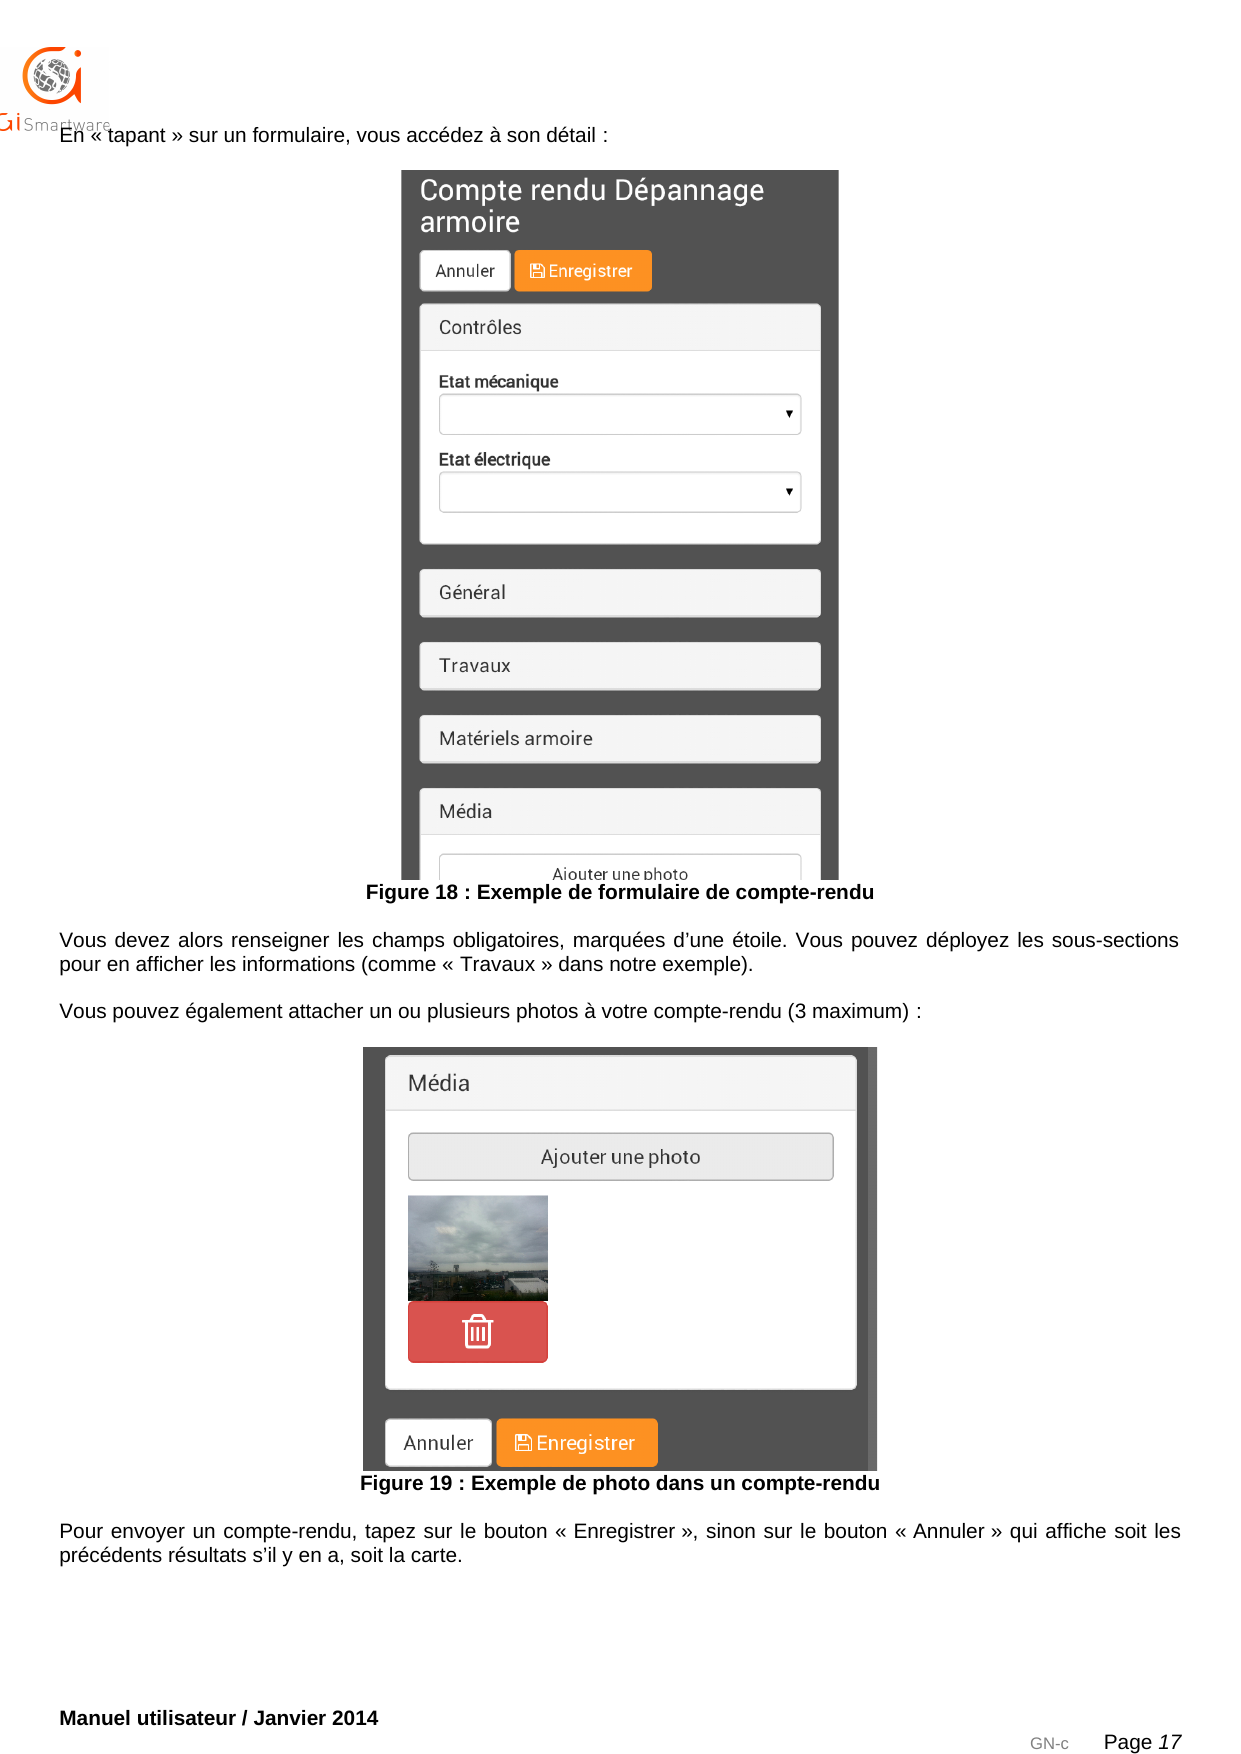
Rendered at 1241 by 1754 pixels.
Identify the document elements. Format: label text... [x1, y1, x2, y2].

picture [0, 47, 110, 131]
text En « tapant » sur un formulaire, vous accédez à son détail : [59, 123, 1181, 147]
text Pour envoyer un compte-rendu, tapez sur le bouton « Enregistrer », sinon sur le bouton « Annuler » qui affiche soit les précédents résultats s’il y en a, soit la carte. [59, 1518, 1181, 1566]
text Vous devez alors renseigner les champs obligatoires, marquées d’une étoile. Vous pouvez déployez les sous-sections pour en afficher les informations (comme « Travaux » dans notre exemple). [59, 927, 1181, 975]
text Vous pouvez également attacher un ou plusieurs photos à votre compte-rendu (3 maximum) : [59, 999, 1181, 1023]
picture [363, 1047, 878, 1471]
picture [401, 170, 839, 880]
